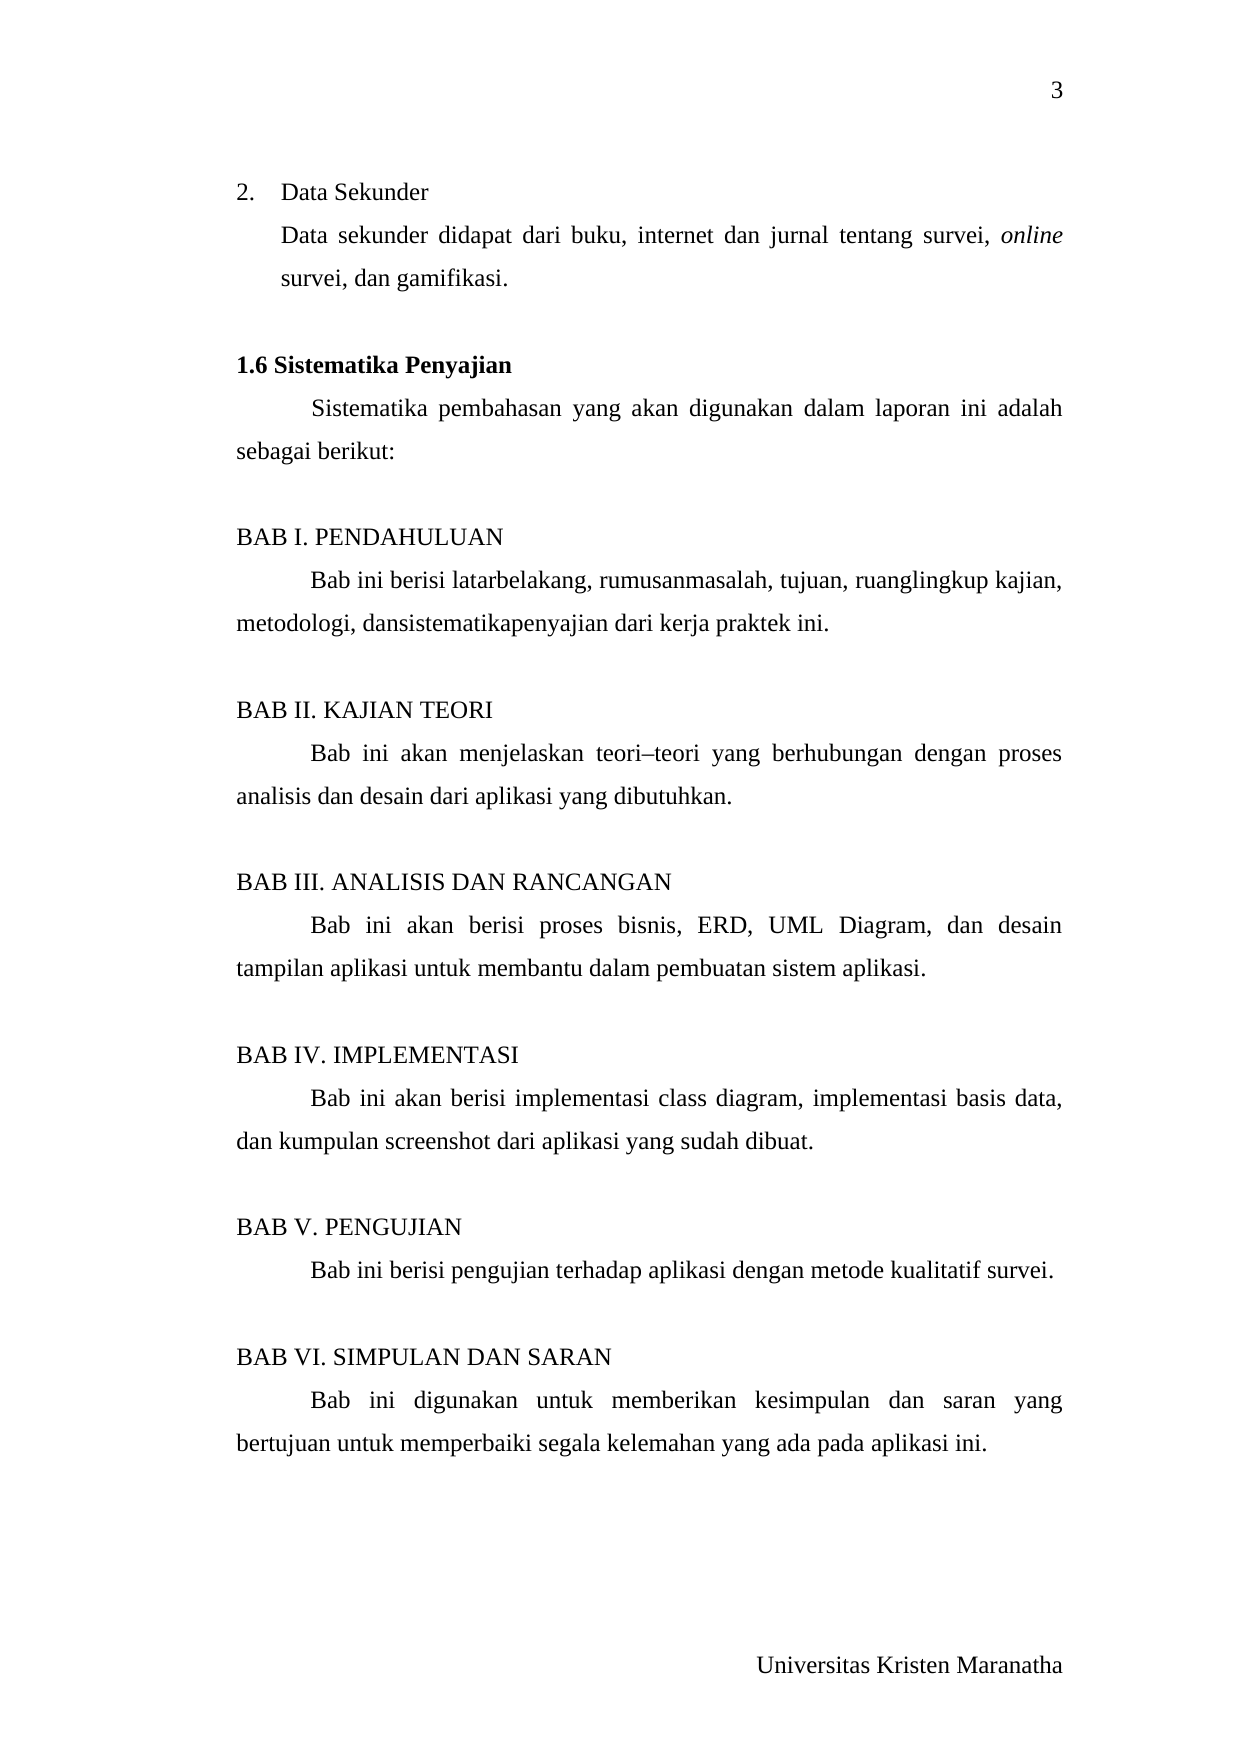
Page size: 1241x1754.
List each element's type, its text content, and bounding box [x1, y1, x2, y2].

text BAB IV. IMPLEMENTASI [236, 1040, 1063, 1068]
text Bab ini akan menjelaskan teori–teori yang berhubungan dengan proses analisis dan desain dari aplikasi yang dibutuhkan. [236, 738, 1063, 810]
text Data sekunder didapat dari buku, internet dan jurnal tentang survei, online survei, dan gamifikasi. [281, 220, 1063, 292]
text BAB II. KAJIAN TEORI [236, 695, 1063, 723]
text BAB I. PENDAHULUAN [236, 522, 1063, 551]
text BAB VI. SIMPULAN DAN SARAN [236, 1342, 1063, 1370]
text Bab ini akan berisi implementasi class diagram, implementasi basis data, dan kumpulan screenshot dari aplikasi yang sudah dibuat. [236, 1083, 1063, 1155]
text Bab ini berisi latarbelakang, rumusanmasalah, tujuan, ruanglingkup kajian, metodologi, dansistematikapenyajian dari kerja praktek ini. [236, 565, 1063, 637]
text Bab ini akan berisi proses bisnis, ERD, UML Diagram, dan desain tampilan aplikasi untuk membantu dalam pembuatan sistem aplikasi. [236, 910, 1063, 982]
text BAB III. ANALISIS DAN RANCANGAN [236, 867, 1063, 896]
text Bab ini digunakan untuk memberikan kesimpulan dan saran yang bertujuan untuk memperbaiki segala kelemahan yang ada pada aplikasi ini. [236, 1385, 1063, 1457]
text BAB V. PENGUJIAN [236, 1212, 1063, 1241]
text Sistematika pembahasan yang akan digunakan dalam laporan ini adalah sebagai berikut: [236, 393, 1063, 465]
subtitle Sistematika Penyajian [236, 350, 1063, 378]
text Bab ini berisi pengujian terhadap aplikasi dengan metode kualitatif survei. [236, 1255, 1063, 1284]
list Data Sekunder [236, 177, 1063, 206]
